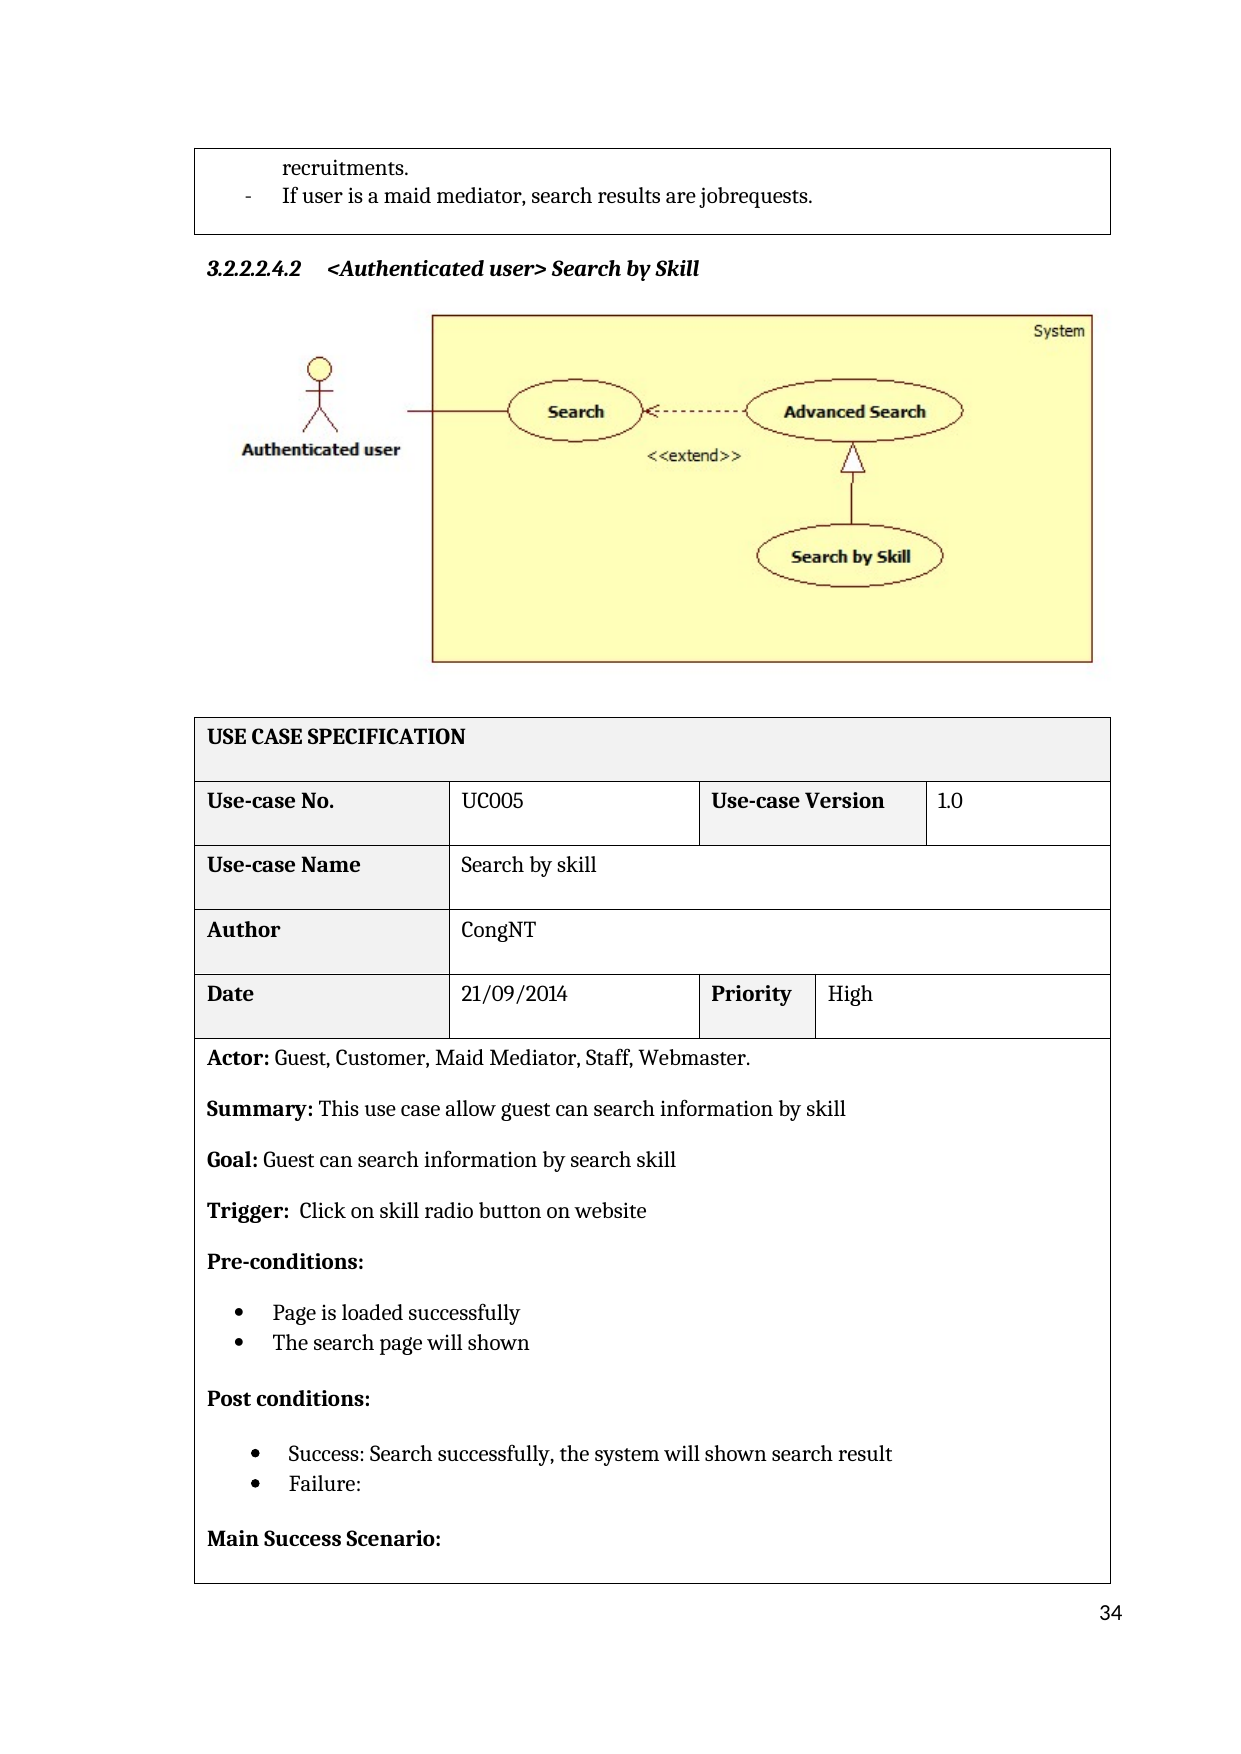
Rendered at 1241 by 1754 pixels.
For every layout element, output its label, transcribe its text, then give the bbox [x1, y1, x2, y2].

table_cell 21/09/2014 [450, 975, 699, 1038]
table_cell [195, 1039, 1110, 1583]
subtitle <Authenticated user> Search by Skill [207, 256, 1122, 283]
picture [206, 286, 1122, 692]
table_cell UC005 [450, 782, 699, 845]
table_cell Author [195, 910, 449, 973]
table_cell Date [195, 975, 449, 1038]
table_cell Use-case Name [195, 846, 449, 909]
table_cell Use-case Version [700, 782, 926, 845]
table_cell 1.0 [927, 782, 1110, 845]
table_cell Priority [700, 975, 815, 1038]
table_header USE CASE SPECIFICATION [195, 718, 1110, 781]
table_cell CongNT [450, 910, 1110, 973]
table_cell Search by skill [450, 846, 1110, 909]
table_cell Use-case No. [195, 782, 449, 845]
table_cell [195, 149, 1110, 234]
table_cell High [816, 975, 1110, 1038]
